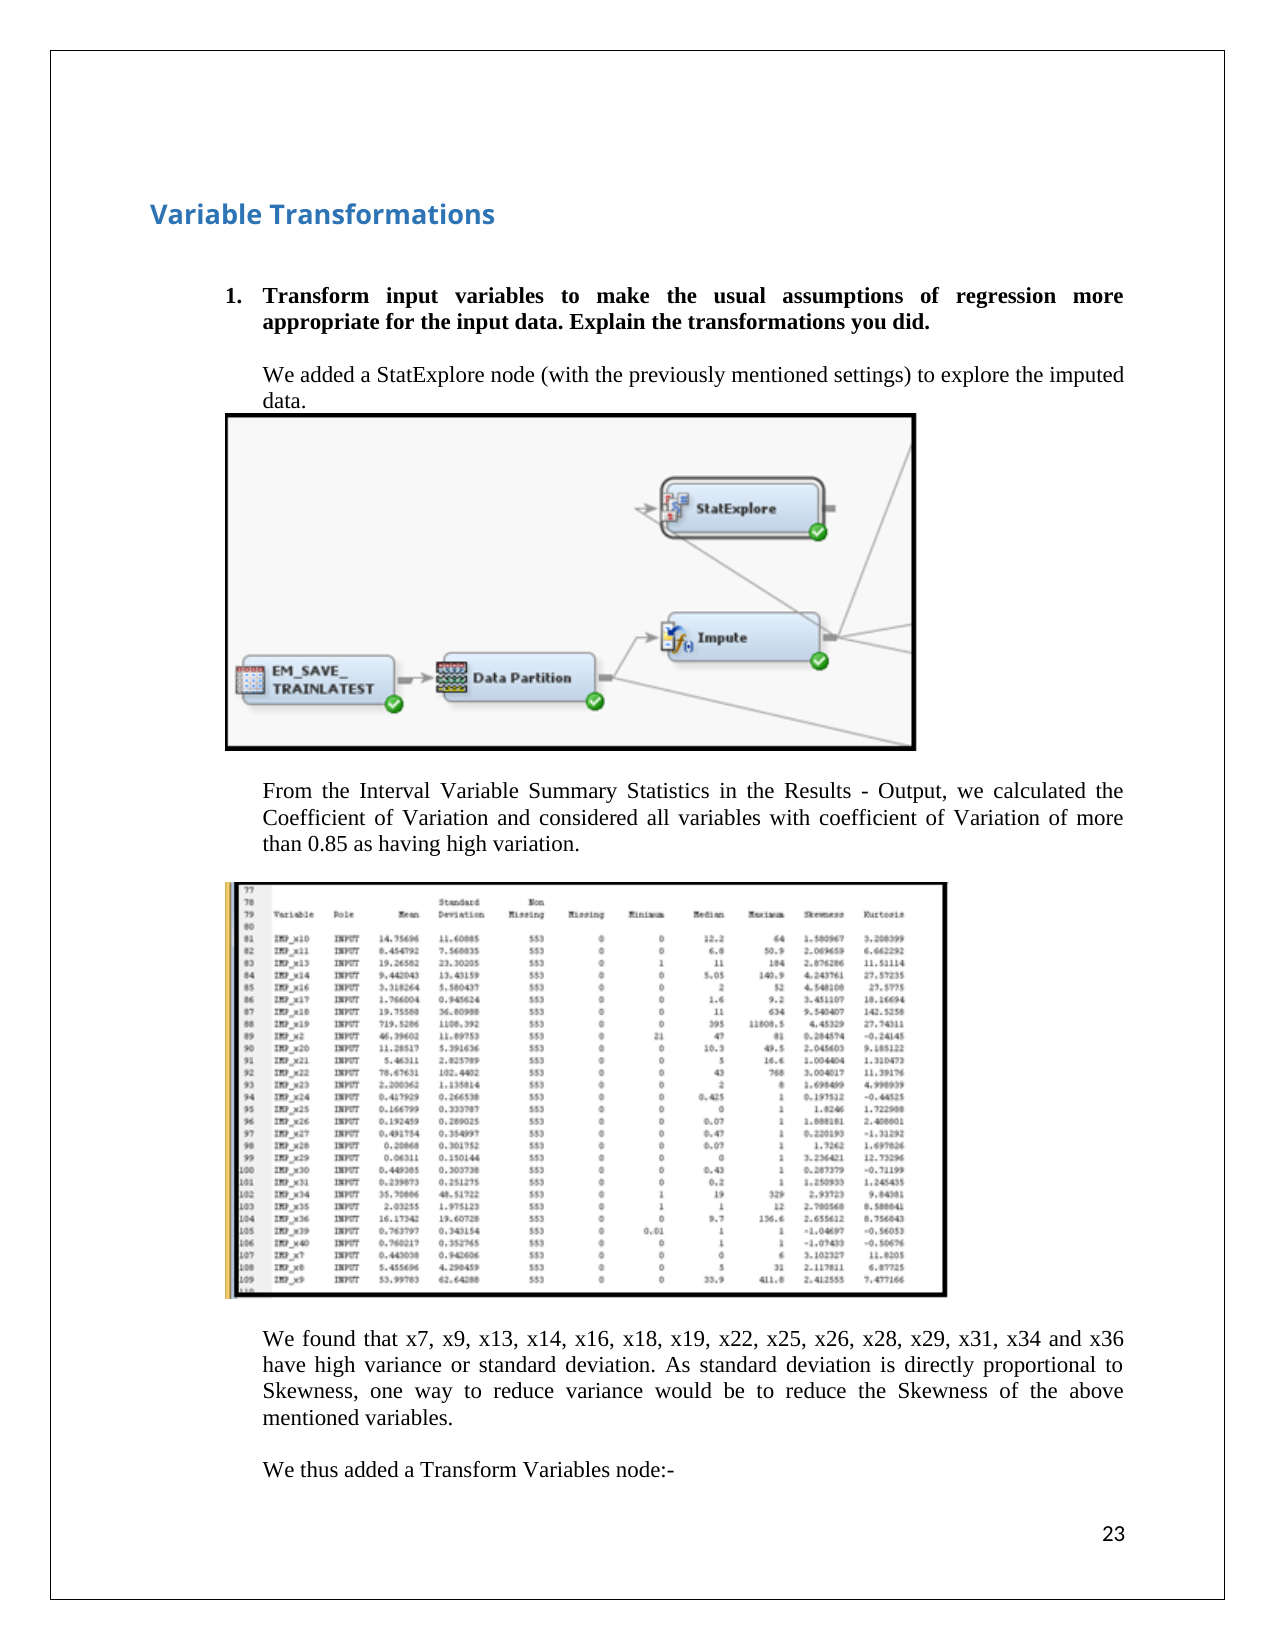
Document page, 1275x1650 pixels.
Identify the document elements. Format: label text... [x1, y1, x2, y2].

text We added a StatExplore node (with the previously mentioned settings) to explore the imputed data. [262, 361, 1125, 413]
picture [225, 882, 949, 1299]
picture [225, 413, 918, 751]
list Transform input variables to make the usual assumptions of regression more appropriate for the input data. Explain the transformations you did. [225, 282, 1125, 334]
text We found that x7, x9, x13, x14, x16, x18, x19, x22, x25, x26, x28, x29, x31, x34 and x36 have high variance or standard deviation. As standard deviation is directly proportional to Skewness, one way to reduce variance would be to reduce the Skewness of the above mentioned variables. [262, 1325, 1125, 1430]
text We thus added a Transform Variables node:- [262, 1457, 1125, 1483]
subtitle Variable Transformations [150, 195, 1125, 232]
text From the Interval Variable Summary Statistics in the Results - Output, we calculated the Coefficient of Variation and considered all variables with coefficient of Variation of more than 0.85 as having high variation. [262, 777, 1125, 856]
